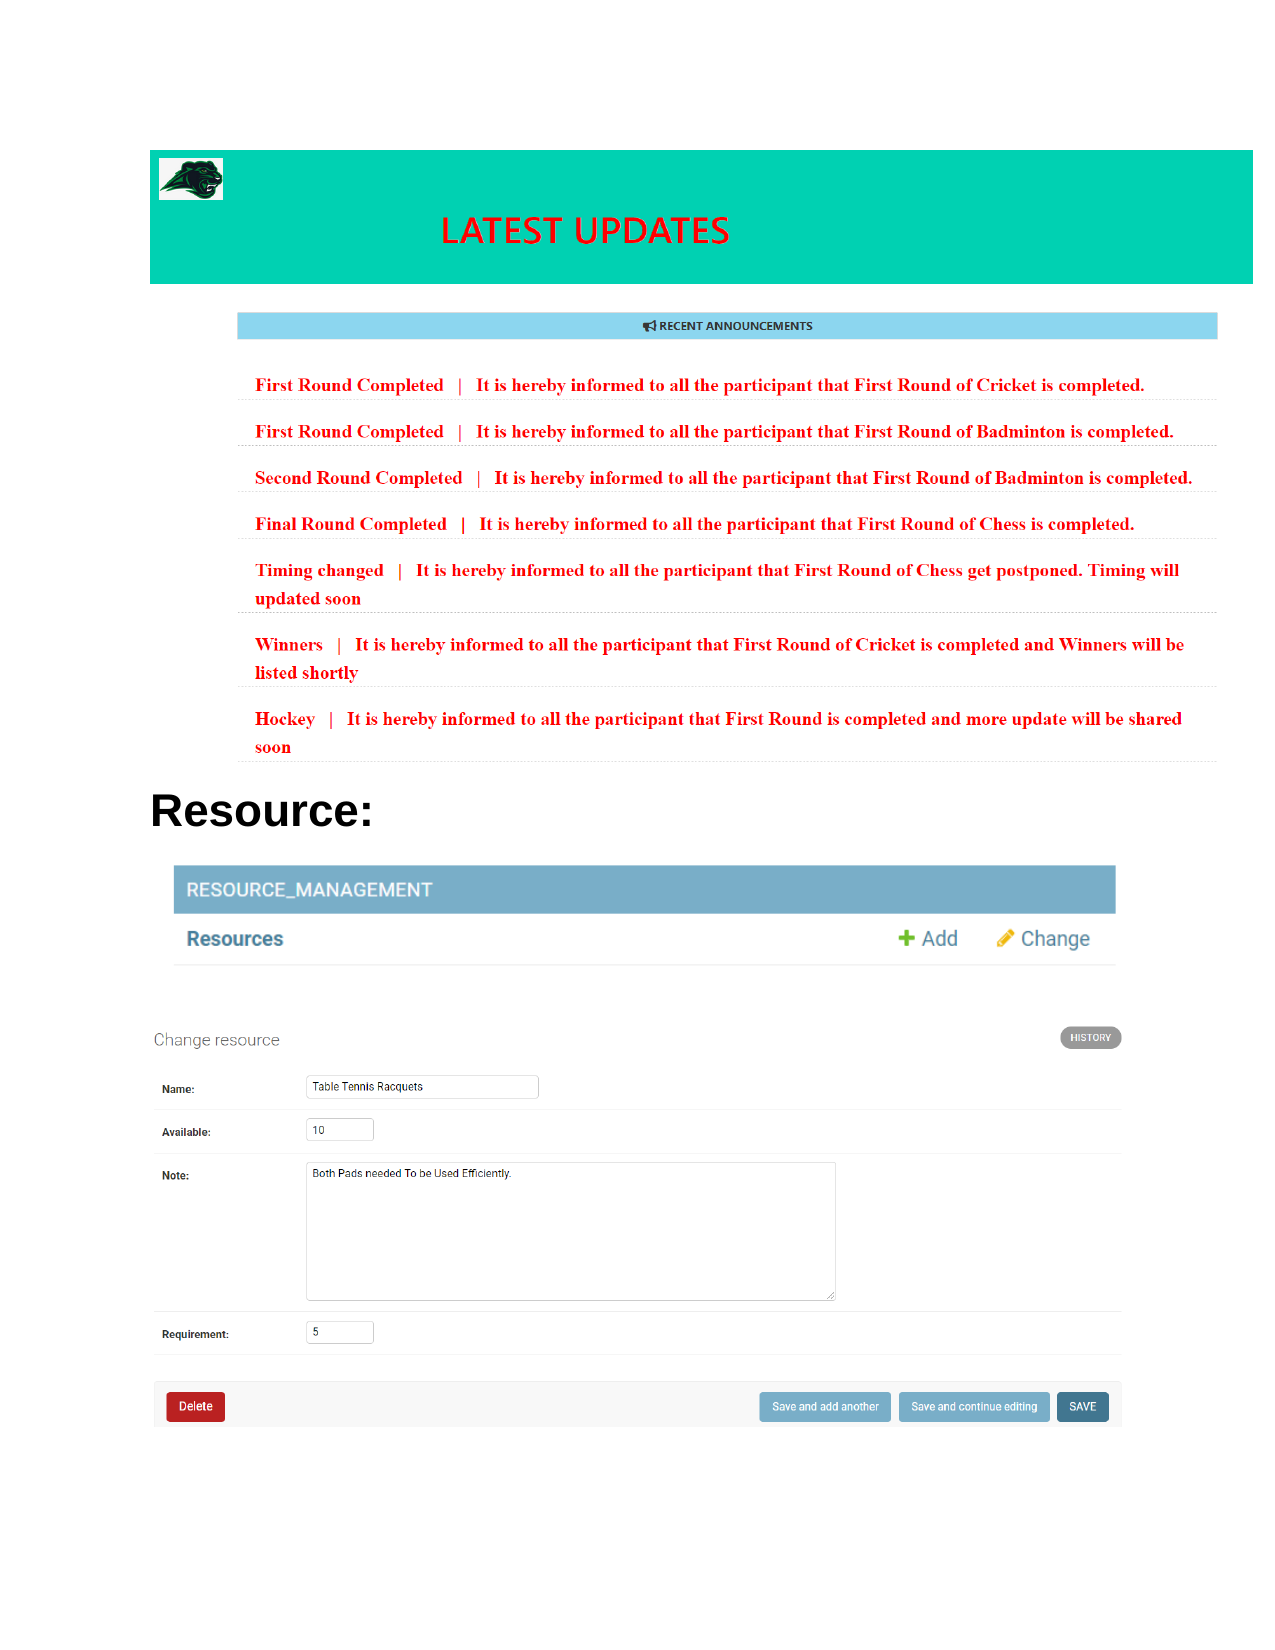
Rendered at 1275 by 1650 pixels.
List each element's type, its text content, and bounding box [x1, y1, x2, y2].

picture [150, 150, 1253, 780]
picture [150, 839, 1125, 1015]
text Resource: [150, 783, 1125, 839]
picture [150, 1018, 1125, 1427]
